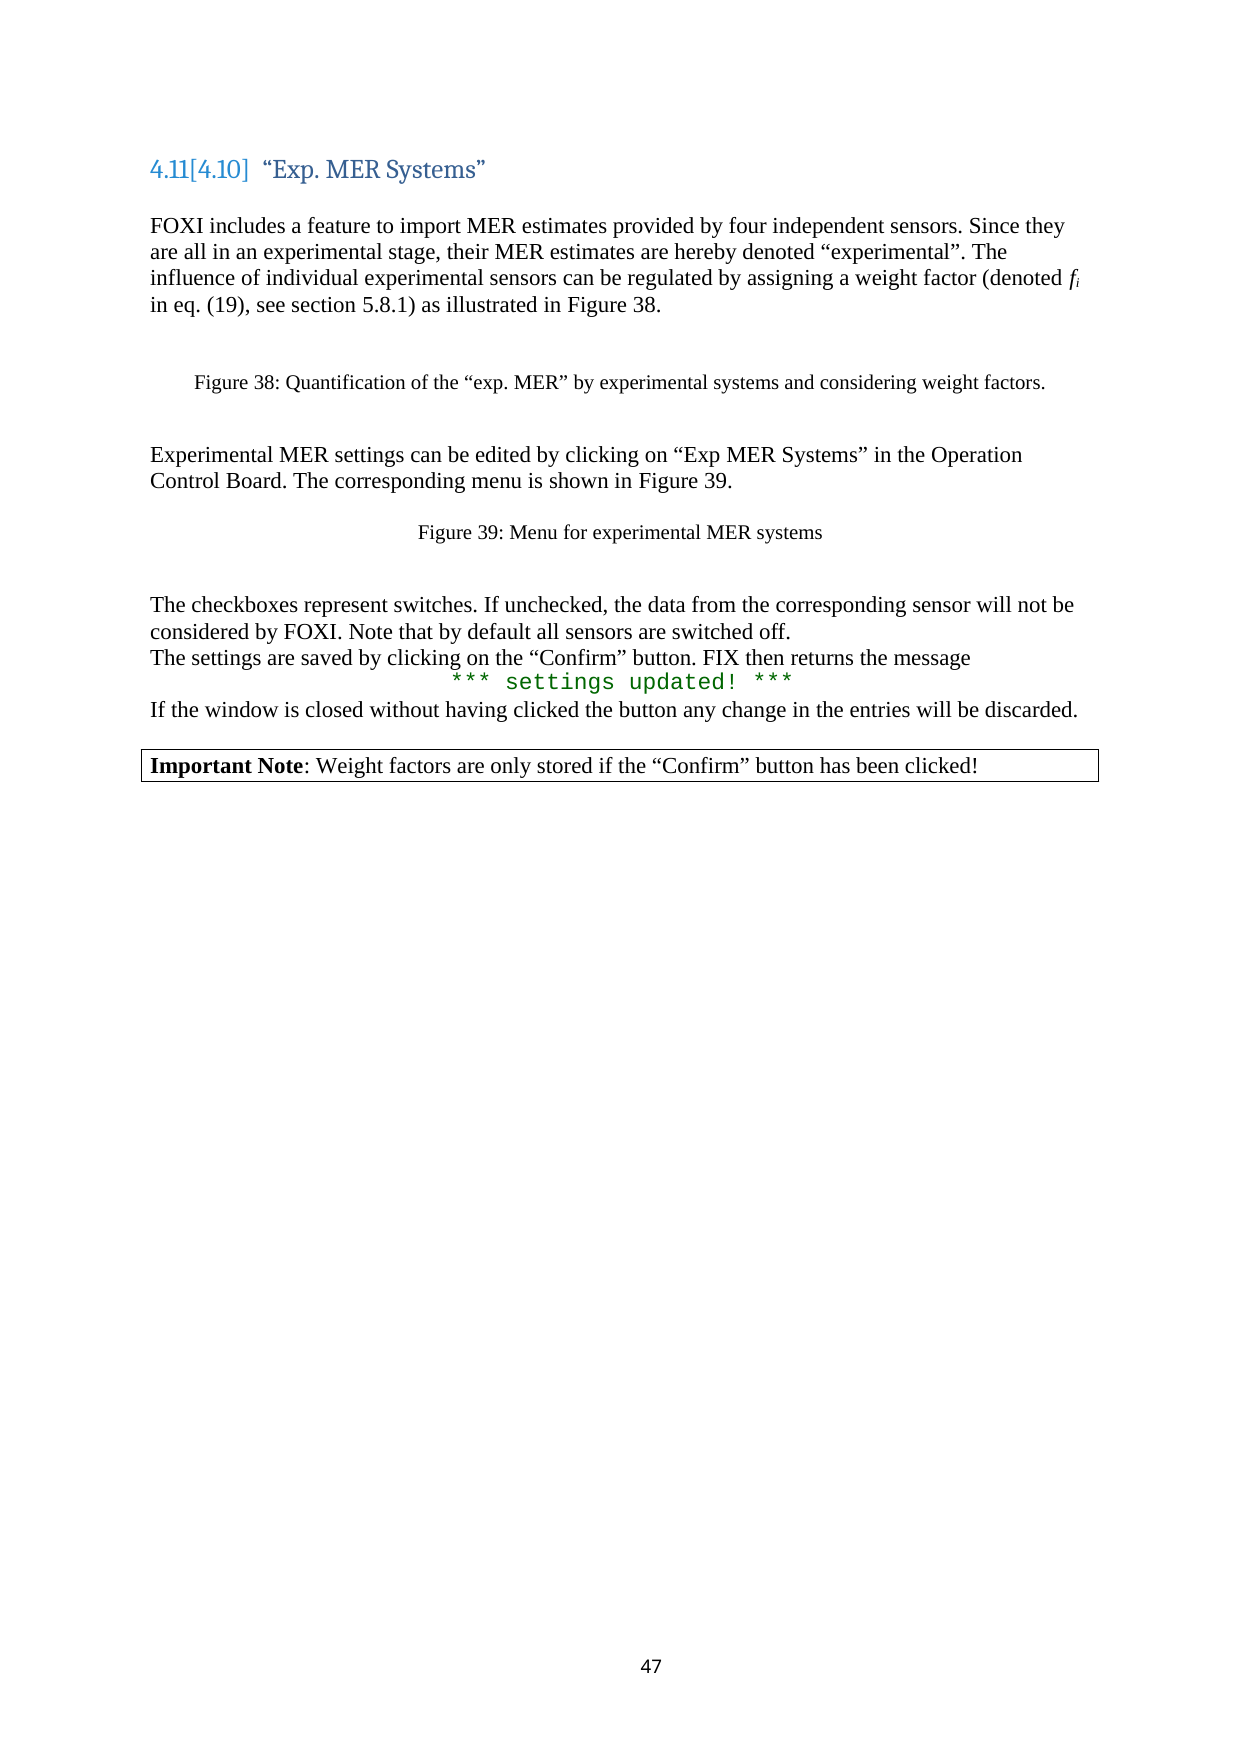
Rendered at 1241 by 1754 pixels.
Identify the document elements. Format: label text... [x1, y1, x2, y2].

text Important Note: Weight factors are only stored if the “Confirm” button has been clicked! [142, 750, 1098, 781]
text Figure : Menu for experimental MER systems [150, 520, 1090, 544]
text Figure : Quantification of the “exp. MER” by experimental systems and considering weight factors. [150, 370, 1090, 394]
text If the window is closed without having clicked the button any change in the entries will be discarded. [150, 696, 1090, 723]
subtitle “Exp. MER Systems” [150, 154, 1090, 185]
text The settings are saved by clicking on the “Confirm” button. FIX then returns the message [150, 644, 1090, 670]
text The checkboxes represent switches. If unchecked, the data from the corresponding sensor will not be considered by FOXI. Note that by default all sensors are switched off. [150, 591, 1090, 644]
text *** settings updated! *** [450, 670, 1090, 696]
